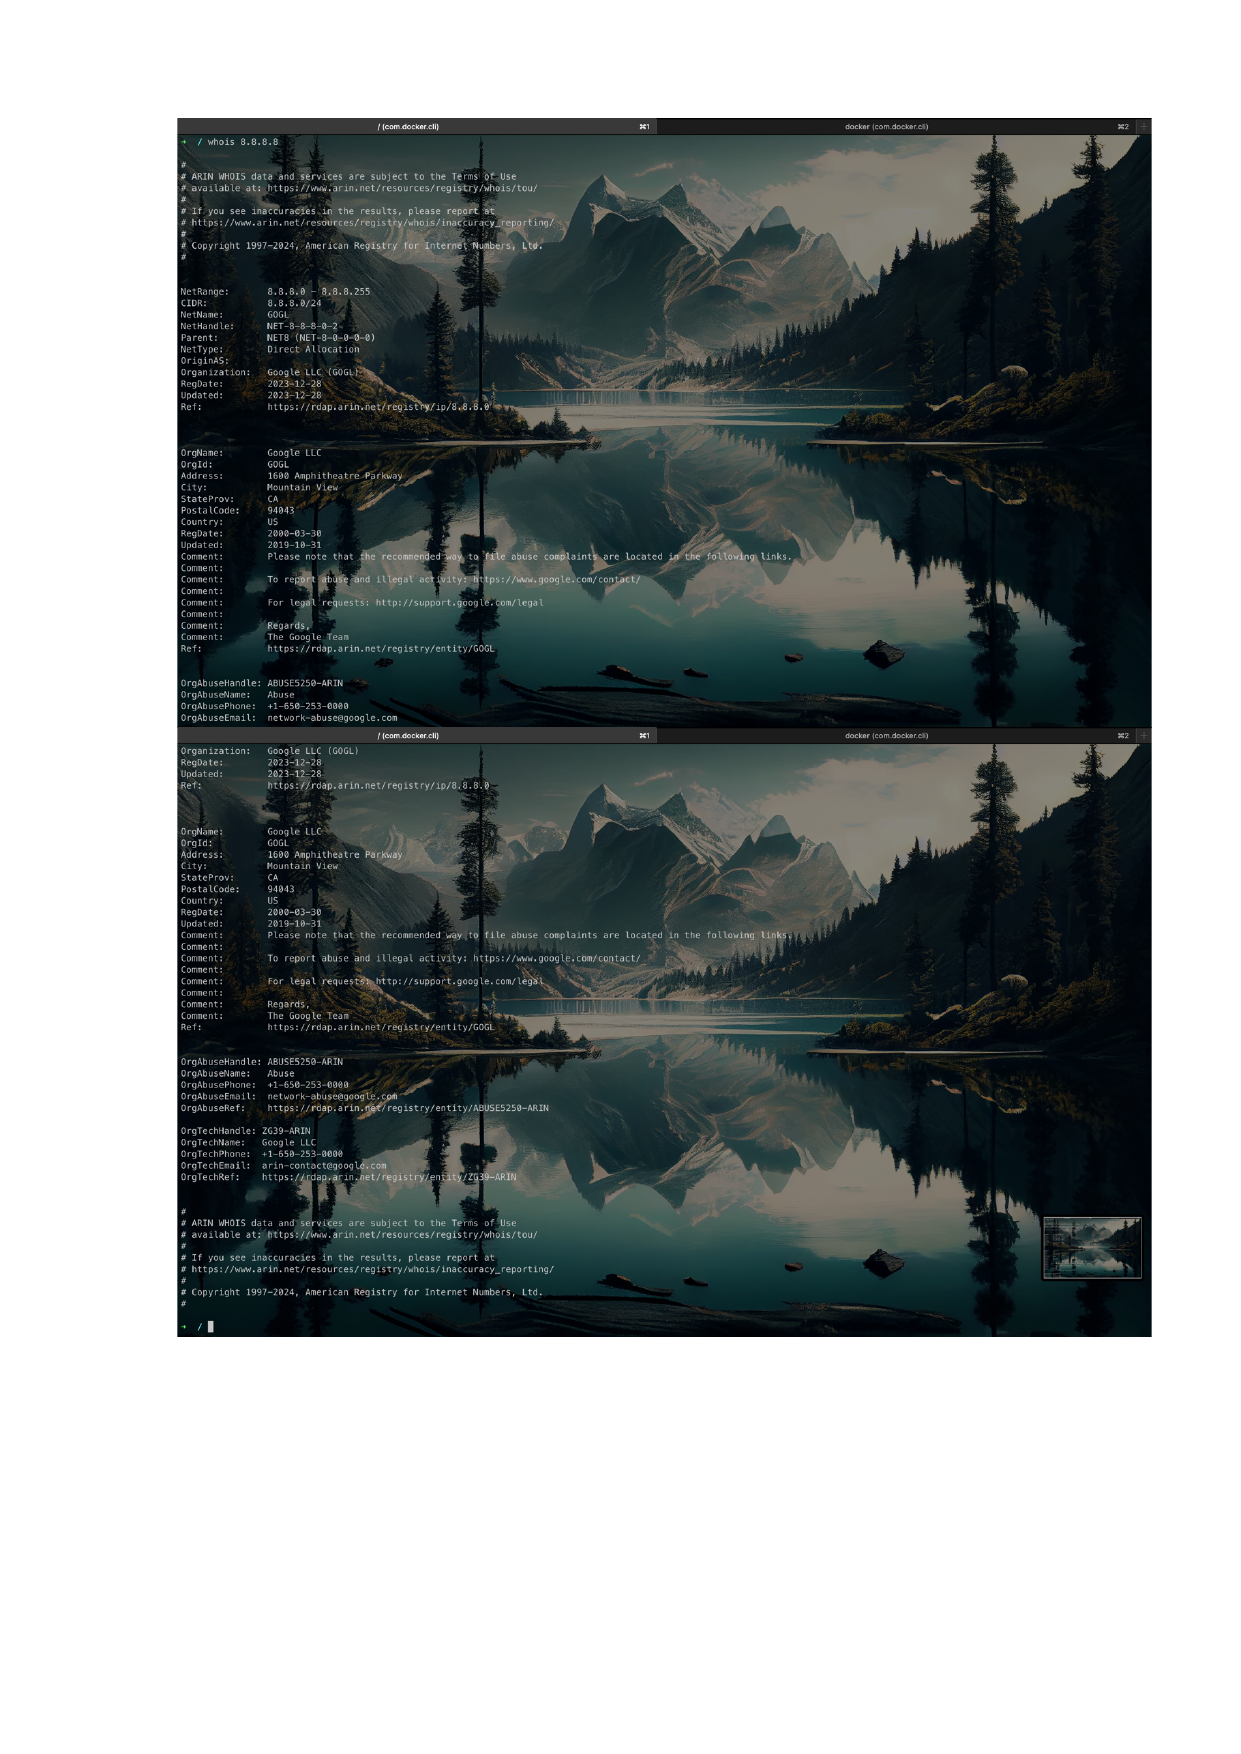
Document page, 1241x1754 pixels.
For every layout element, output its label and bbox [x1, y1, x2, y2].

picture [177, 118, 1152, 1337]
